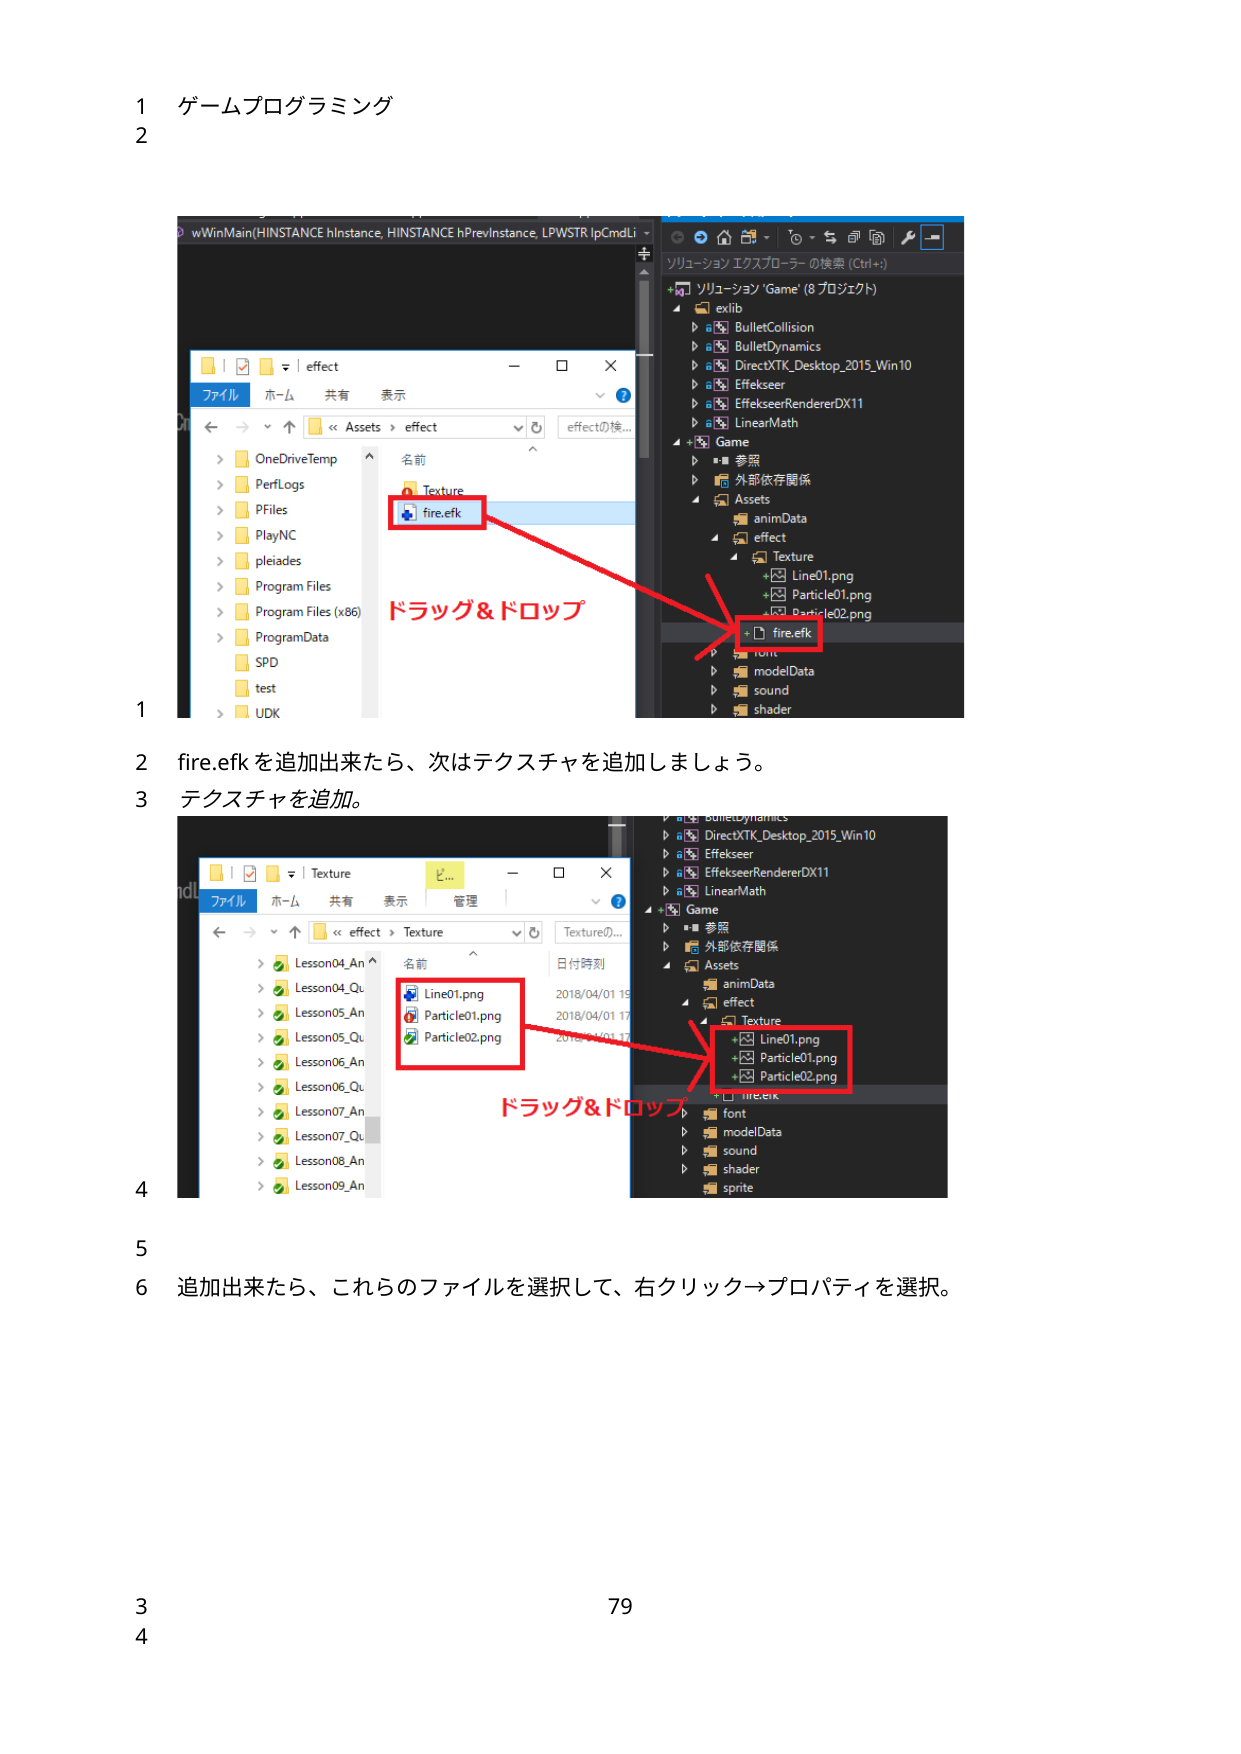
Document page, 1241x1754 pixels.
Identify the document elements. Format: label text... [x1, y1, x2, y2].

text 追加出来たら、これらのファイルを選択して、右クリック→プロパティを選択。 [177, 1267, 1063, 1304]
text fire.efkを追加出来たら、次はテクスチャを追加しましょう。 [177, 742, 1063, 779]
picture [177, 816, 948, 1198]
picture [177, 216, 965, 718]
text テクスチャを追加。 [177, 779, 1063, 817]
